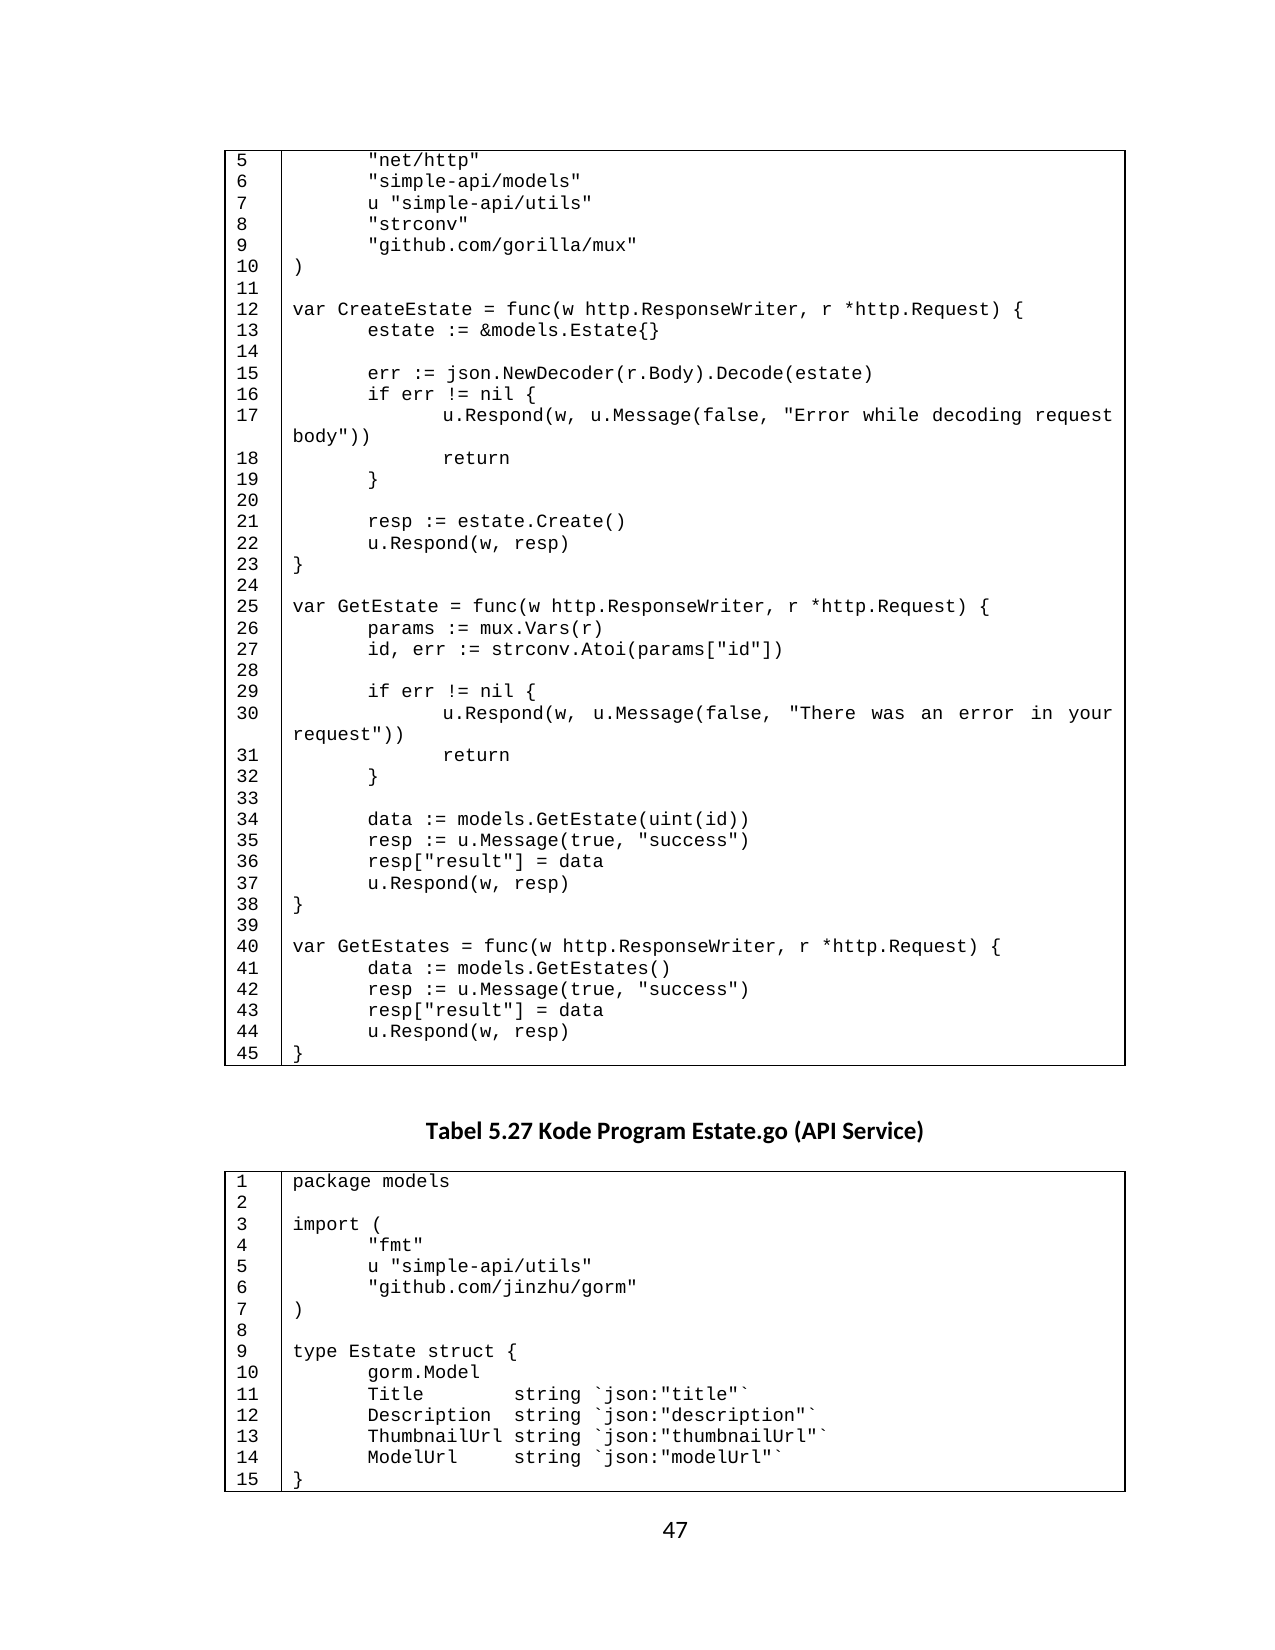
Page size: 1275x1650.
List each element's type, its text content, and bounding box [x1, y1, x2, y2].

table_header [282, 151, 1124, 1065]
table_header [226, 1172, 281, 1491]
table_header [282, 1172, 1124, 1491]
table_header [226, 151, 281, 1065]
